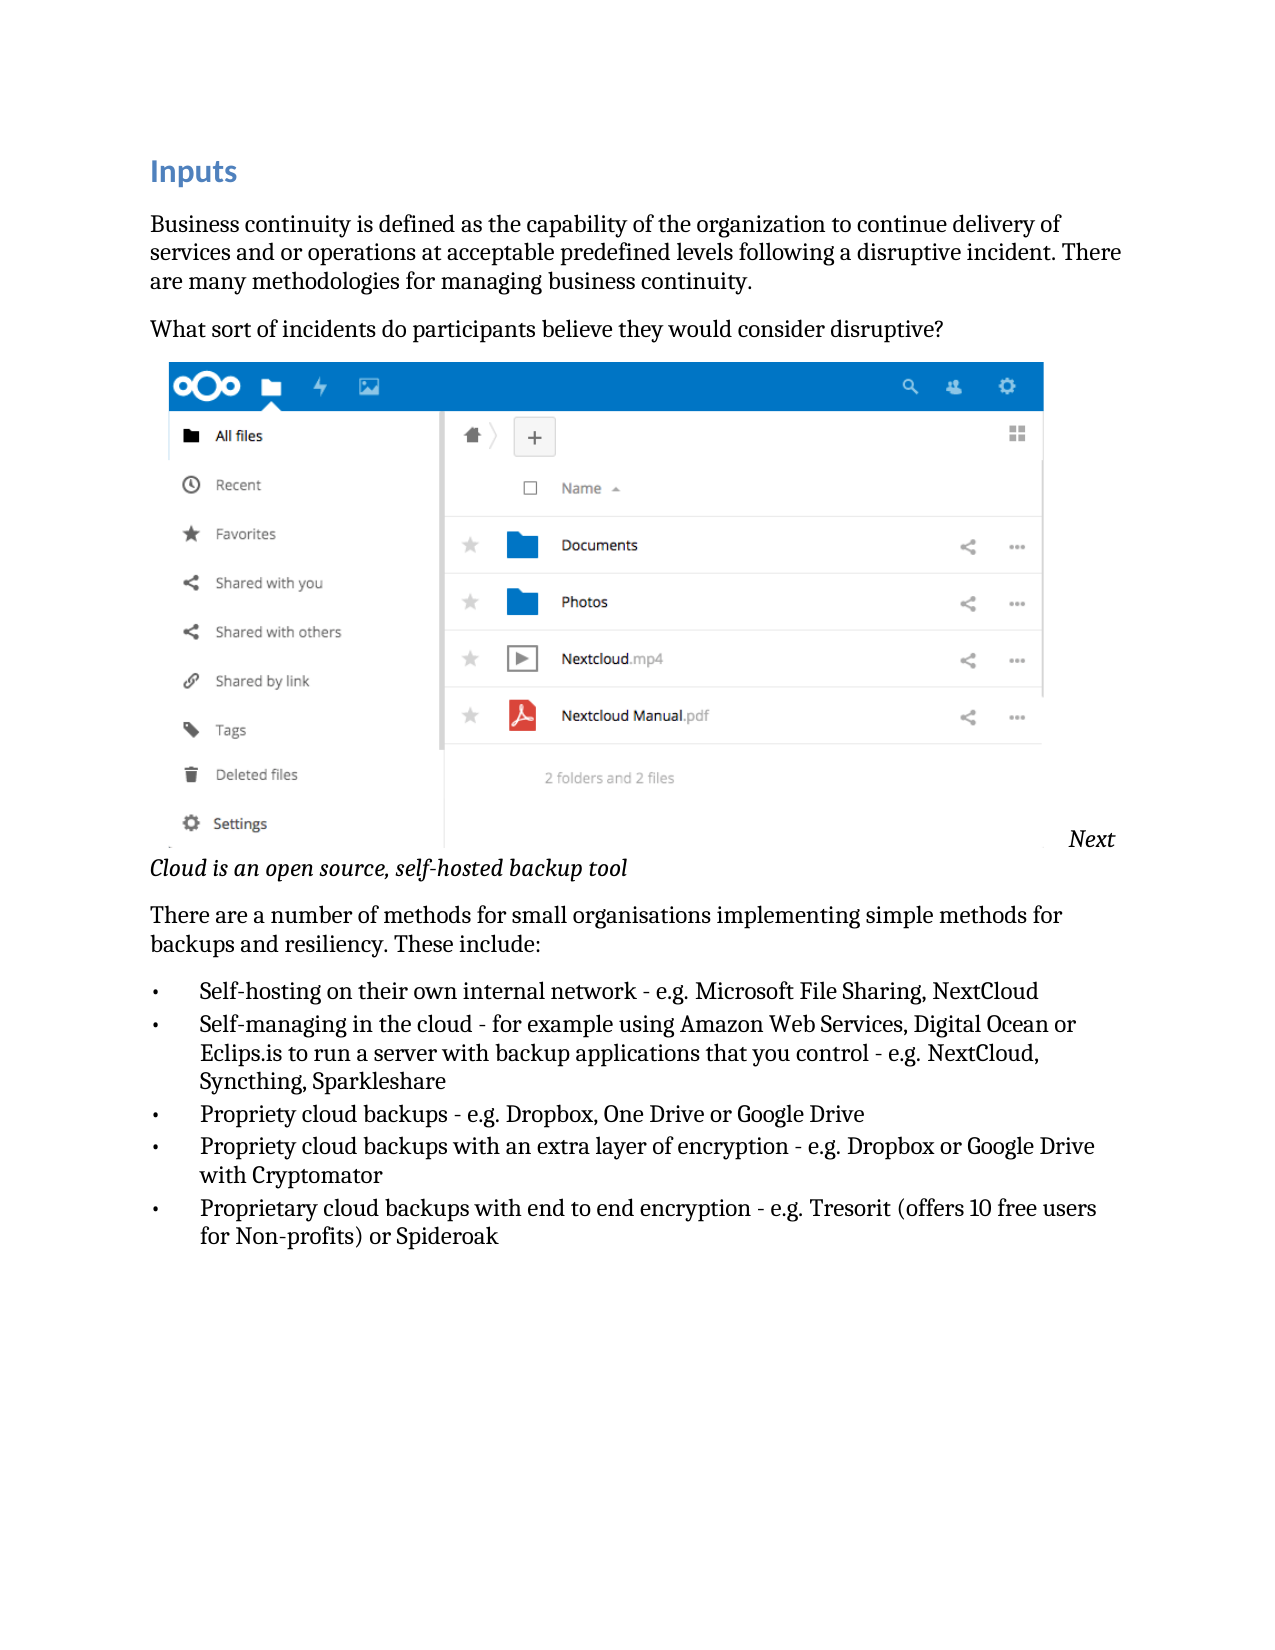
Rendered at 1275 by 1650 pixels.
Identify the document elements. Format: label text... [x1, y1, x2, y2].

list Propriety cloud backups - e.g. Dropbox, One Drive or Google Drive [150, 1100, 1125, 1128]
picture [168, 362, 1044, 848]
subtitle Inputs [150, 150, 1125, 191]
text There are a number of methods for small organisations implementing simple methods for backups and resiliency. These include: [150, 901, 1125, 958]
list Self-managing in the cloud - for example using Amazon Web Services, Digital Ocean or Eclips.is to run a server with backup applications that you control - e.g. NextCloud, Syncthing, Sparkleshare [150, 1010, 1125, 1096]
text Business continuity is defined as the capability of the organization to continue delivery of services and or operations at acceptable predefined levels following a disruptive incident. There are many methodologies for managing business continuity. [150, 209, 1125, 296]
list Proprietary cloud backups with end to end encryption - e.g. Tresorit (offers 10 free users for Non-profits) or Spideroak [150, 1193, 1125, 1251]
text What sort of incidents do participants believe they would consider disruptive? [150, 314, 1125, 343]
list Self-hosting on their own internal network - e.g. Microsoft File Sharing, NextCloud [150, 977, 1125, 1006]
list Propriety cloud backups with an extra layer of encryption - e.g. Dropbox or Google Drive with Cryptomator [150, 1132, 1125, 1190]
